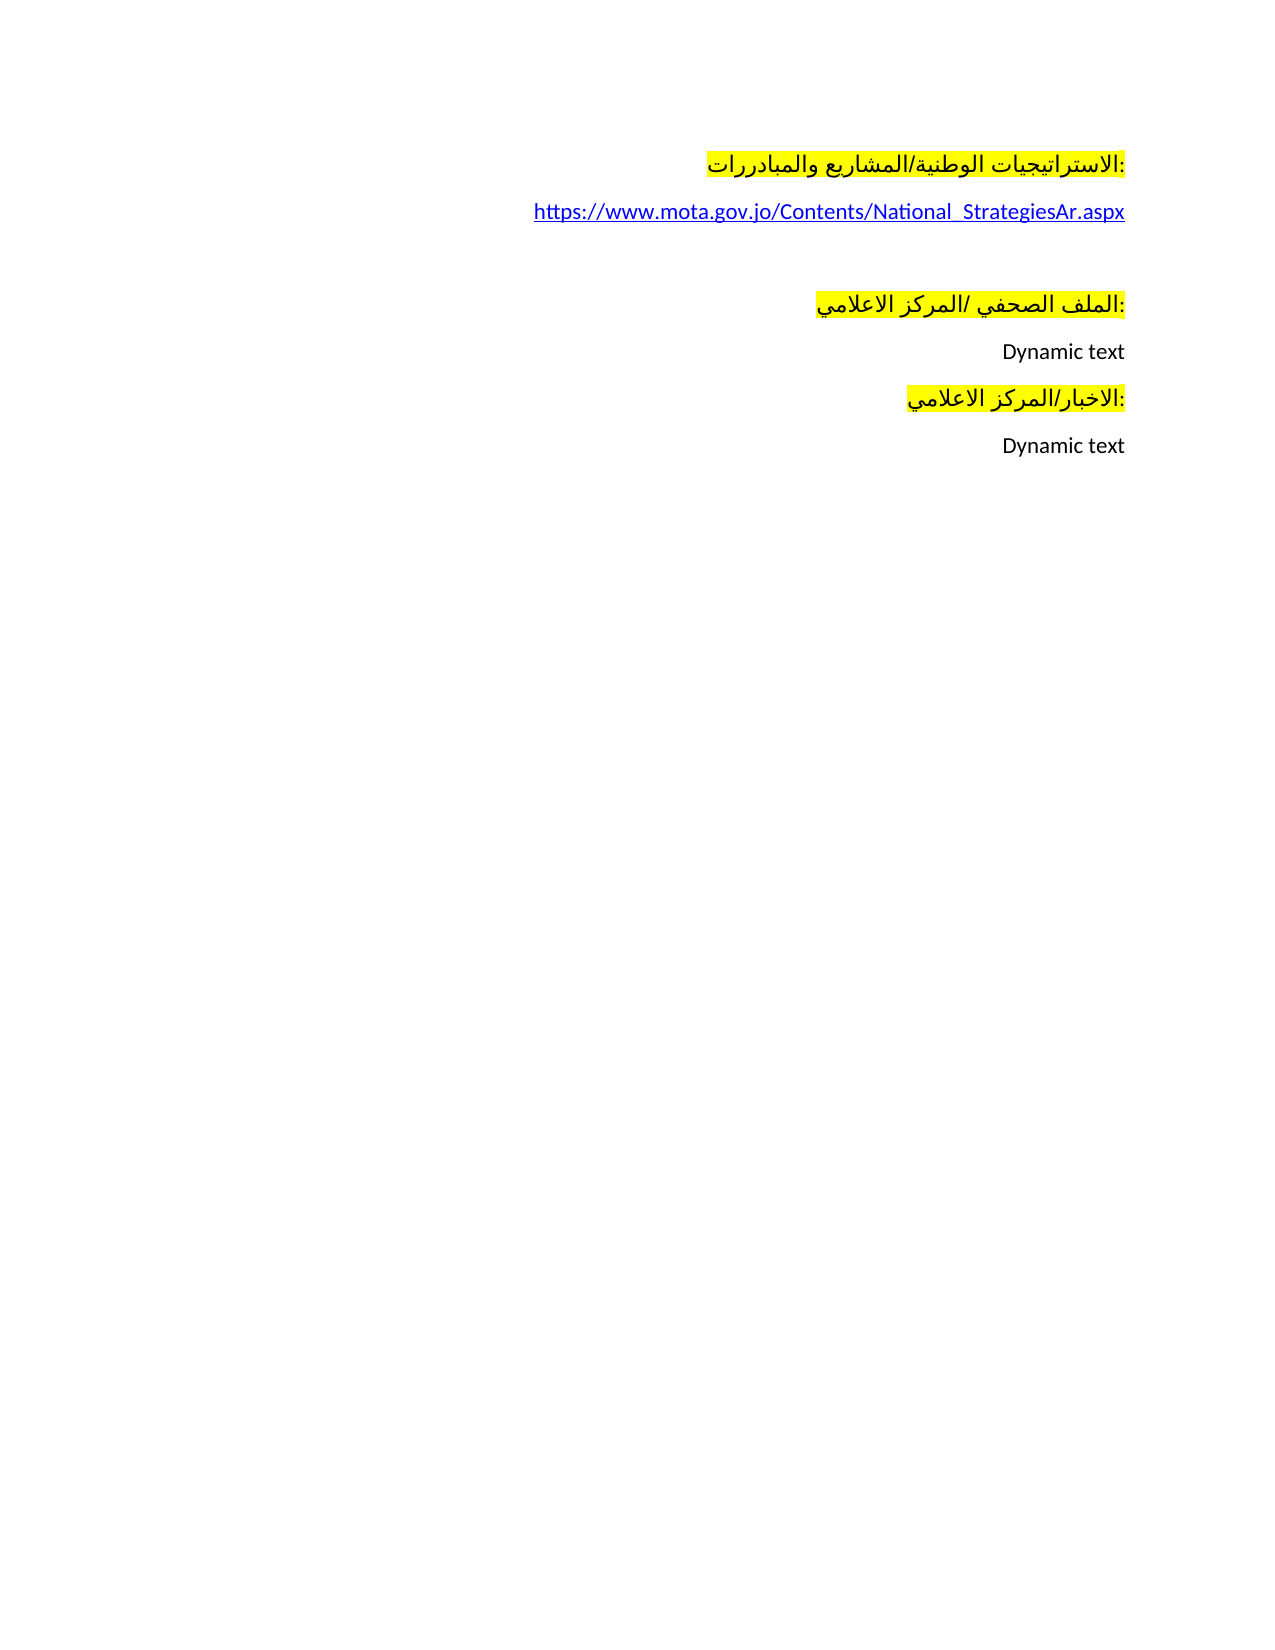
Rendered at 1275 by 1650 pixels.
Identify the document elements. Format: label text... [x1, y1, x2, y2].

text الاستراتيجيات الوطنية/المشاريع والمبادررات: [150, 150, 1119, 178]
text Dynamic text [150, 337, 1125, 366]
text https://www.mota.gov.jo/Contents/National_StrategiesAr.aspx [150, 197, 1125, 225]
text Dynamic text [150, 431, 1125, 459]
text الملف الصحفي /المركز الاعلامي: [150, 291, 1119, 319]
text الاخبار/المركز الاعلامي: [150, 384, 1119, 412]
